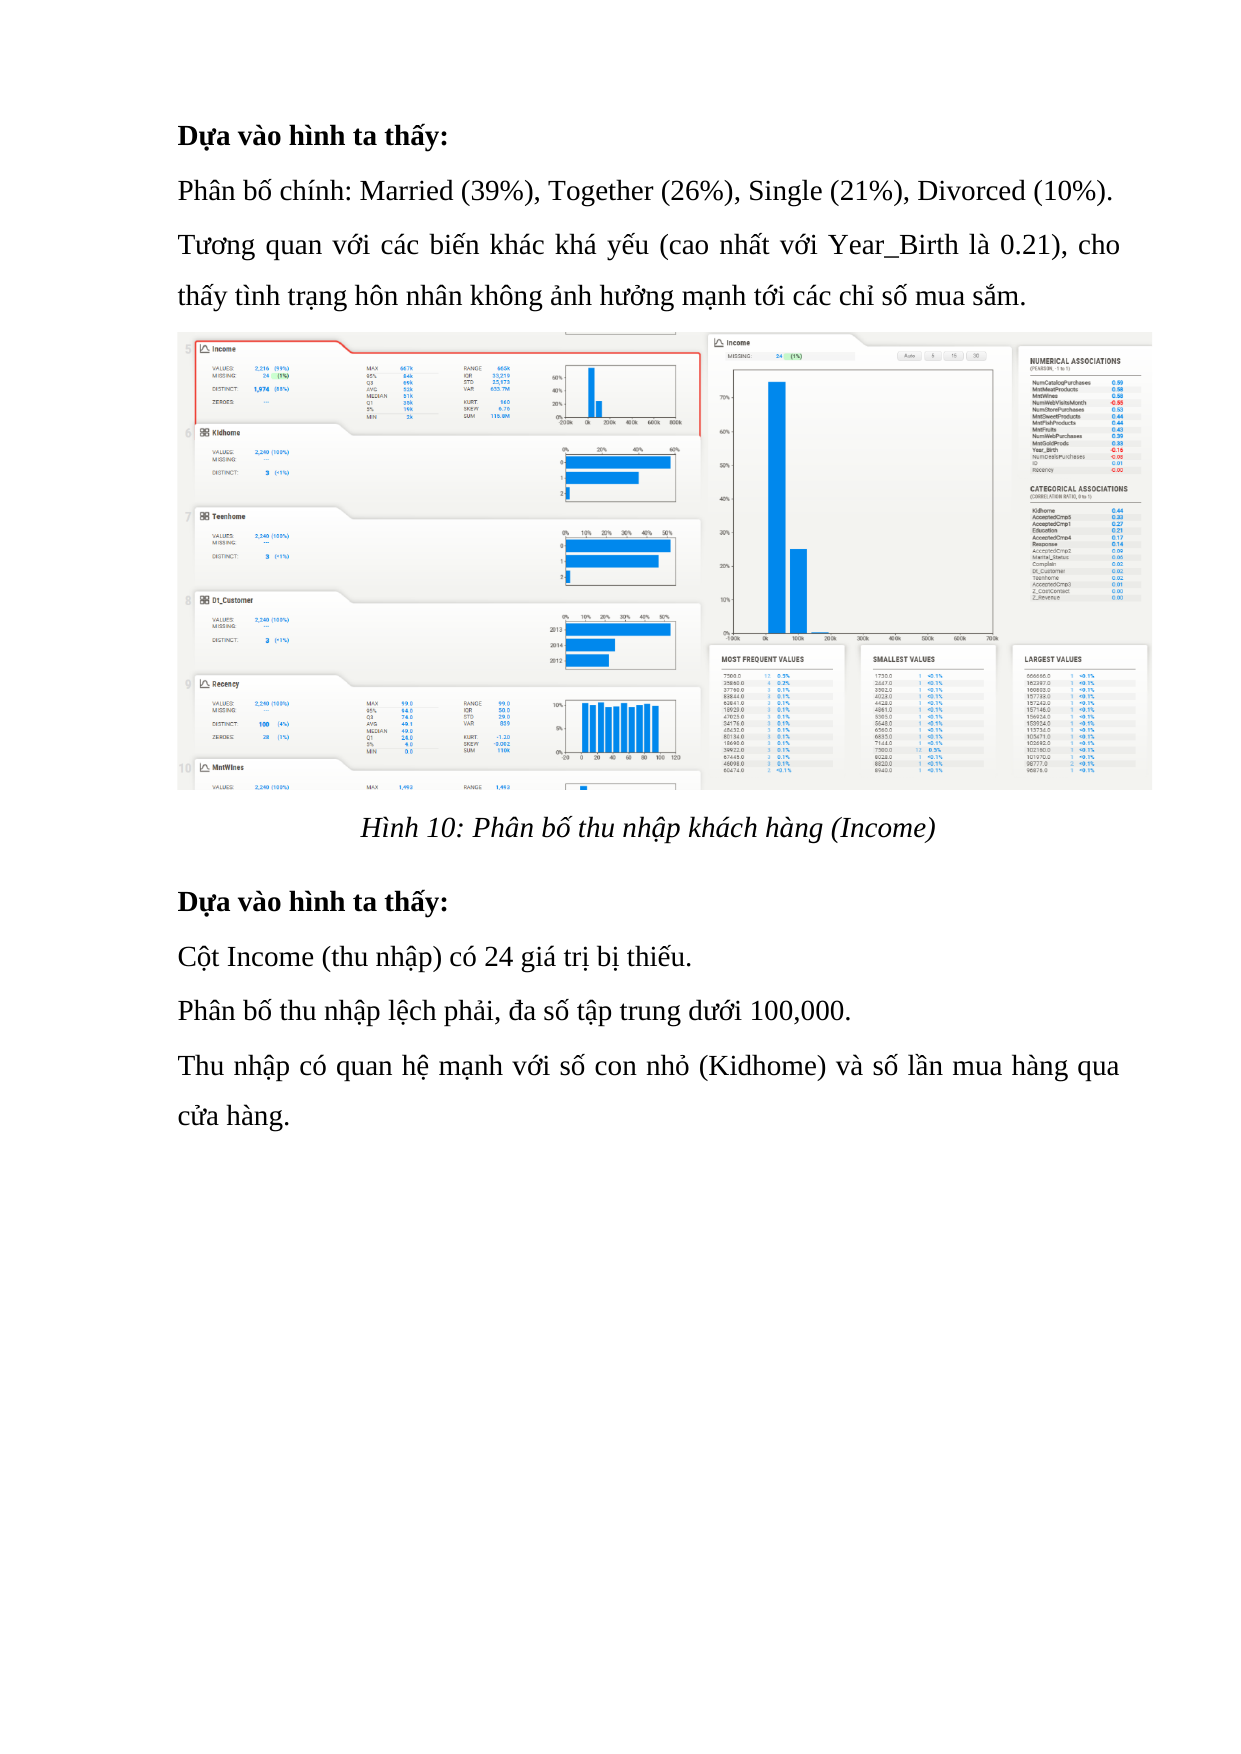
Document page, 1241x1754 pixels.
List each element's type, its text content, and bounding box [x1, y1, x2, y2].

text Phân bố chính: Married (39%), Together (26%), Single (21%), Divorced (10%). [177, 173, 1122, 207]
text Dựa vào hình ta thấy: [177, 118, 1122, 152]
picture [177, 332, 1153, 790]
text Hình 10: Phân bố thu nhập khách hàng (Income) [177, 810, 1122, 844]
text Tương quan với các biến khác khá yếu (cao nhất với Year_Birth là 0.21), cho thấy tình trạng hôn nhân không ảnh hưởng mạnh tới các chỉ số mua sắm. [177, 227, 1122, 311]
text Phân bố thu nhập lệch phải, đa số tập trung dưới 100,000. [177, 993, 1122, 1027]
text Cột Income (thu nhập) có 24 giá trị bị thiếu. [177, 939, 1122, 973]
text Dựa vào hình ta thấy: [177, 884, 1122, 918]
text Thu nhập có quan hệ mạnh với số con nhỏ (Kidhome) và số lần mua hàng qua cửa hàng. [177, 1048, 1122, 1132]
